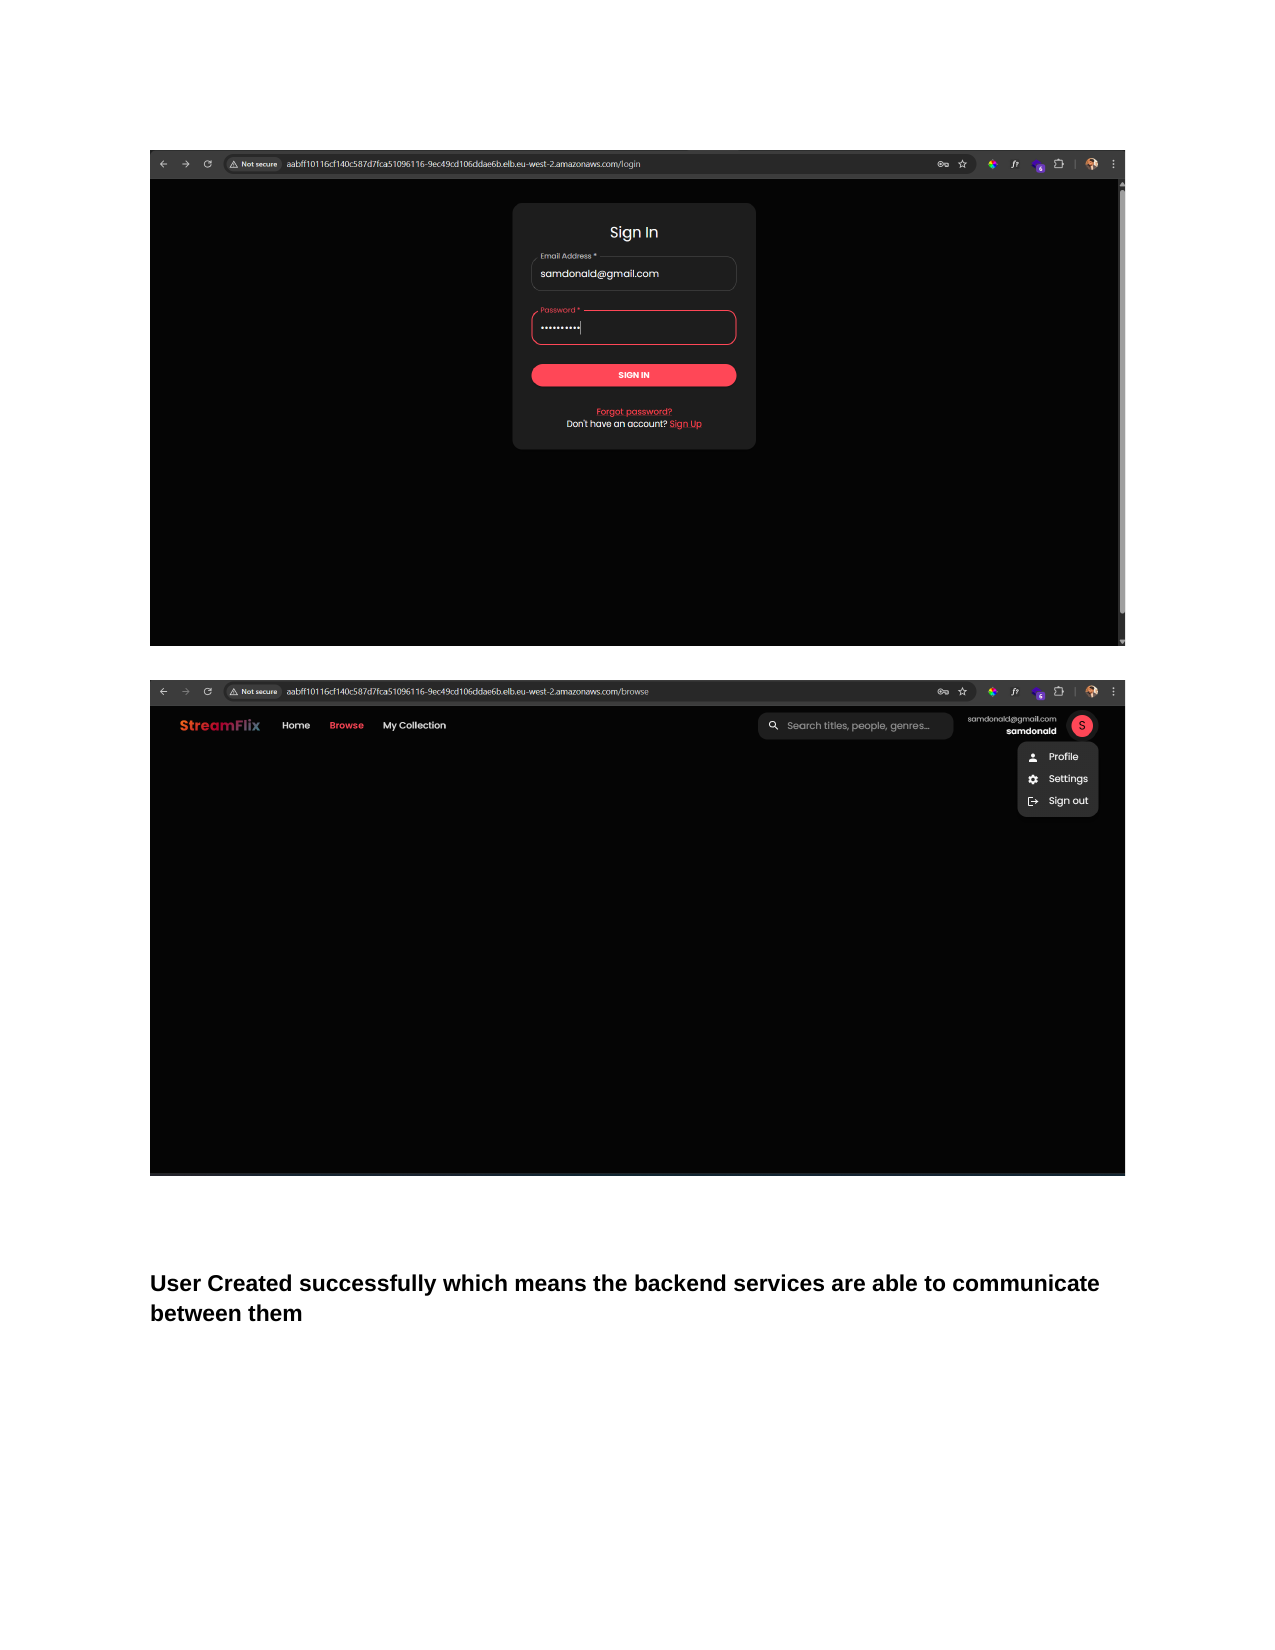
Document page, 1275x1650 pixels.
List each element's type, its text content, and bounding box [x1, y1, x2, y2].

text User Created successfully which means the backend services are able to communicate between them [150, 1270, 1125, 1327]
picture [150, 150, 1125, 646]
picture [150, 680, 1125, 1176]
